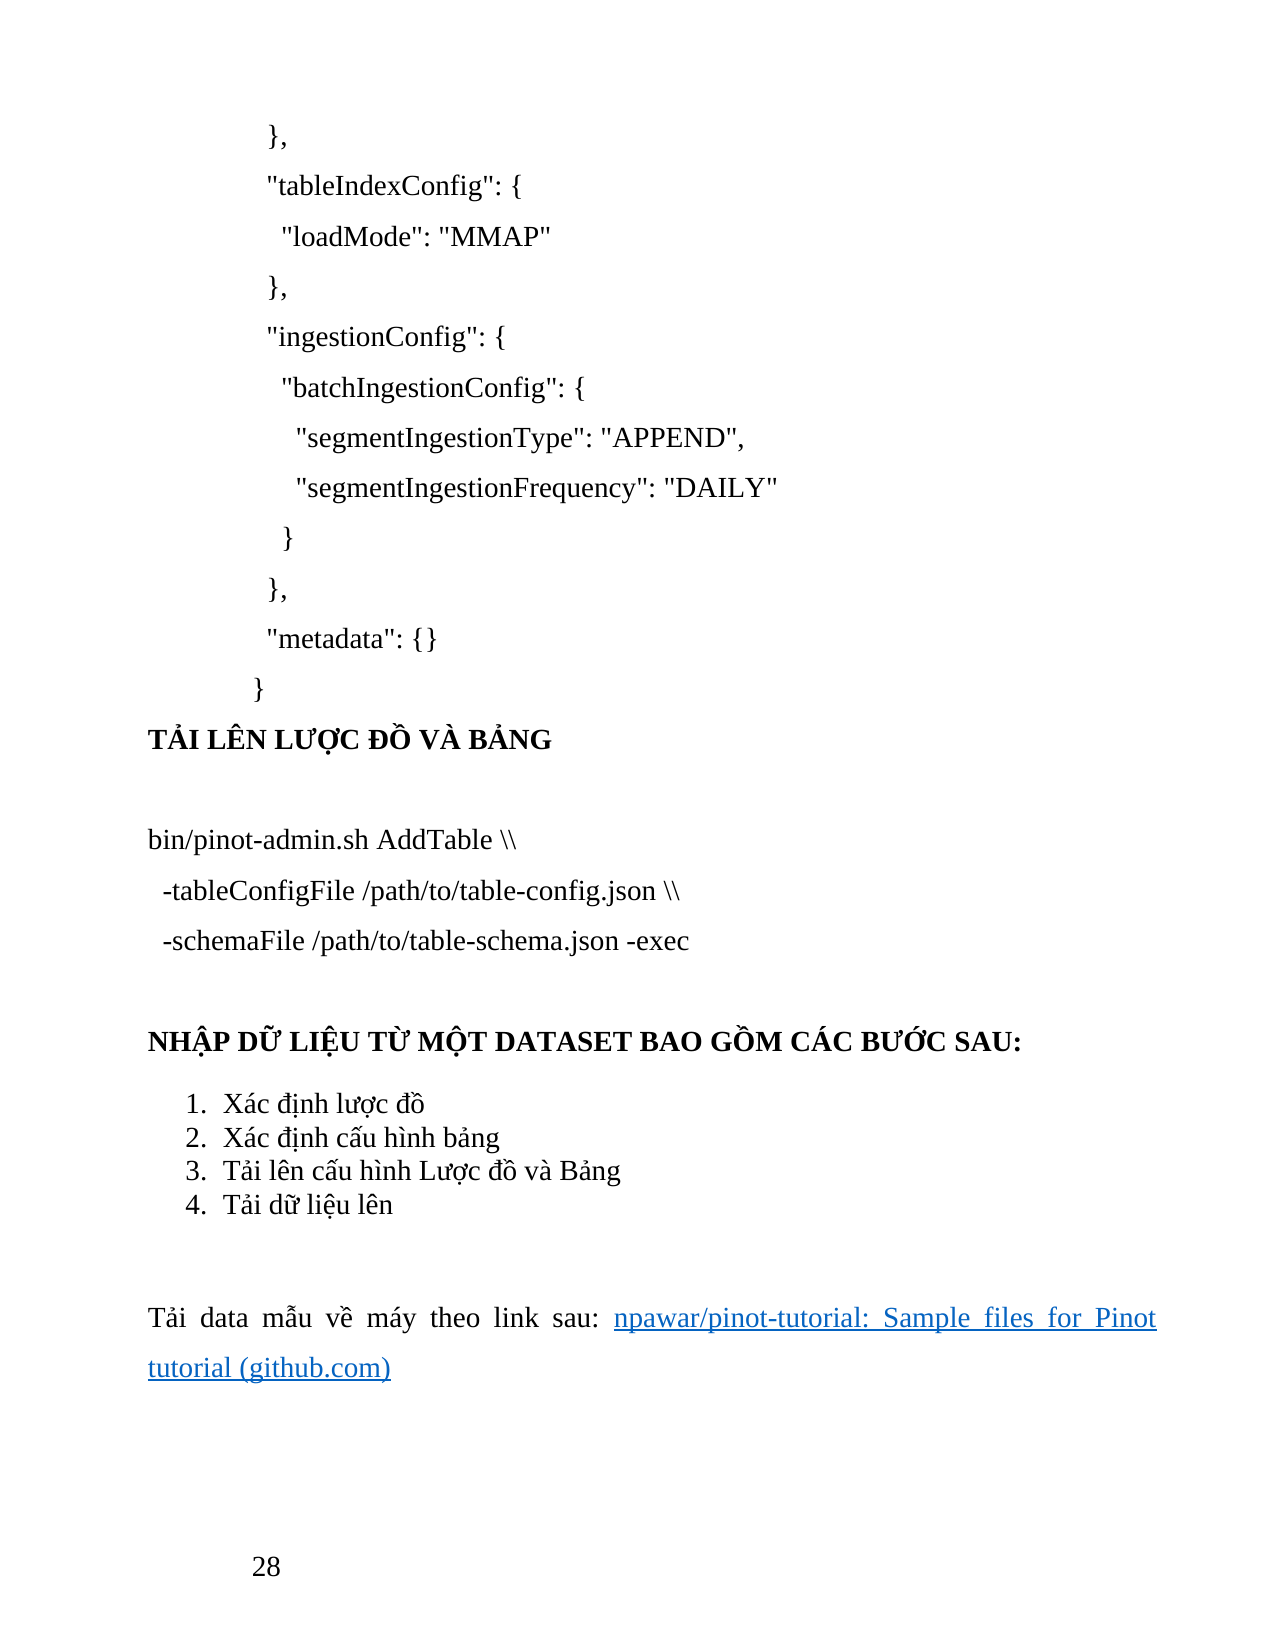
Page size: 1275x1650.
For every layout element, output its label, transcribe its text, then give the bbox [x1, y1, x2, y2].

text "batchIngestionConfig": { [193, 370, 1157, 403]
text } [193, 672, 1157, 705]
text -tableConfigFile /path/to/table-config.json \\ [148, 873, 1157, 906]
text bin/pinot-admin.sh AddTable \\ [148, 822, 1157, 856]
text "metadata": {} [193, 621, 1157, 655]
text Tải data mẫu về máy theo link sau: npawar/pinot-tutorial: Sample files for Pinot tutorial (github.com) [148, 1300, 1157, 1384]
text -schemaFile /path/to/table-schema.json -exec [148, 923, 1157, 957]
text } [193, 521, 1157, 554]
text }, [193, 269, 1157, 303]
list Tải lên cấu hình Lược đồ và Bảng [185, 1153, 1157, 1187]
text TẢI LÊN LƯỢC ĐỒ VÀ BẢNG [148, 722, 1157, 755]
text }, [193, 571, 1157, 604]
list Tải dữ liệu lên [185, 1187, 1157, 1221]
text "segmentIngestionFrequency": "DAILY" [193, 470, 1157, 504]
text "segmentIngestionType": "APPEND", [193, 420, 1157, 453]
list Xác định lược đồ [185, 1086, 1157, 1120]
text "tableIndexConfig": { [193, 168, 1157, 202]
list Xác định cấu hình bảng [185, 1120, 1157, 1153]
text "loadMode": "MMAP" [193, 219, 1157, 252]
text NHẬP DỮ LIỆU TỪ MỘT DATASET BAO GỒM CÁC BƯỚC SAU: [148, 1024, 1157, 1057]
text "ingestionConfig": { [193, 319, 1157, 353]
text }, [193, 118, 1157, 152]
